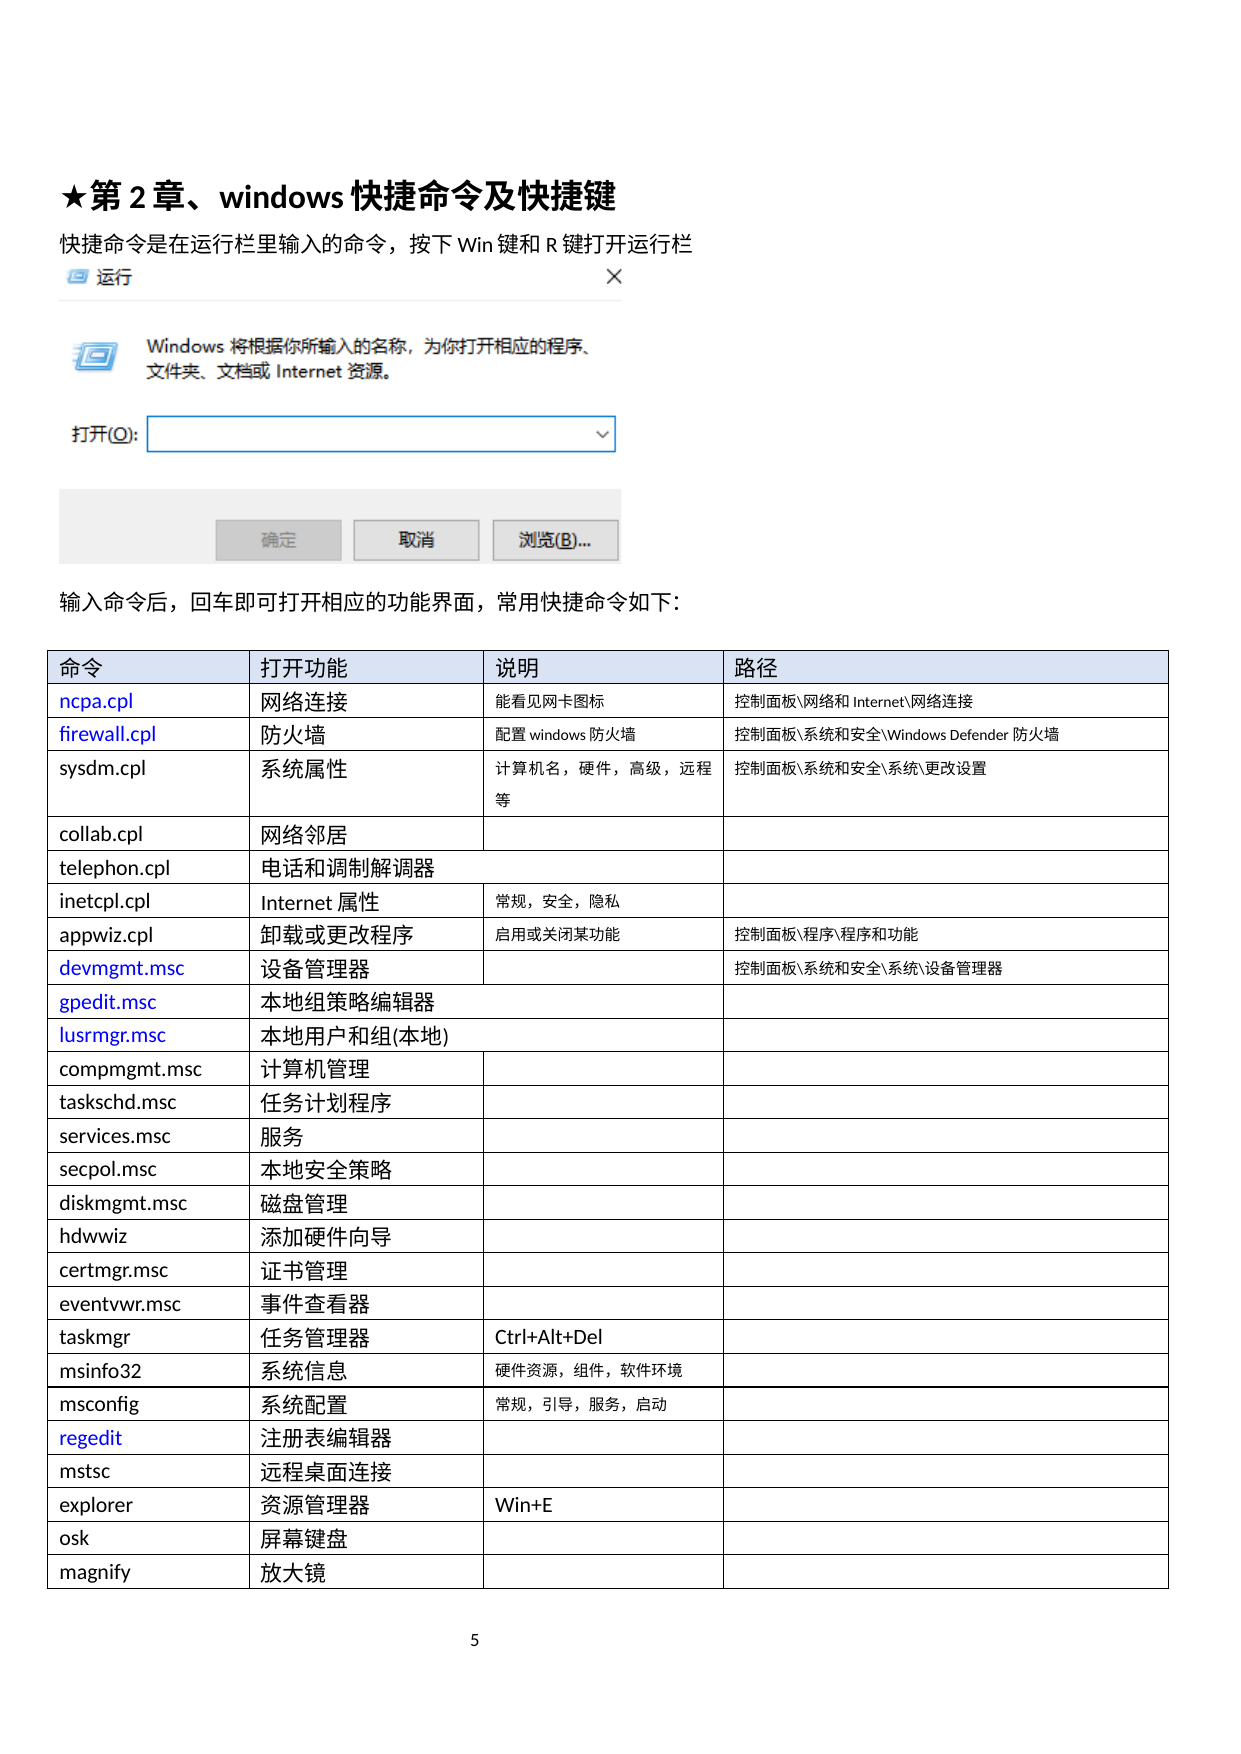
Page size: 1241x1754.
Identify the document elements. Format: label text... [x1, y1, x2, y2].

table_cell 本地组策略编辑器 [250, 985, 723, 1017]
table_cell 证书管理 [250, 1253, 483, 1286]
table_cell osk [48, 1522, 249, 1554]
table_cell [724, 1388, 1168, 1420]
table_cell [484, 1186, 723, 1219]
table_cell magnify [48, 1555, 249, 1588]
table_cell 放大镜 [250, 1555, 483, 1588]
table_cell [724, 1354, 1168, 1386]
table_cell 系统属性 [250, 751, 483, 816]
table_cell 网络邻居 [250, 817, 483, 850]
table_cell [724, 817, 1168, 850]
table_cell [484, 1153, 723, 1185]
table_cell 任务计划程序 [250, 1086, 483, 1118]
table_cell [724, 1186, 1168, 1219]
table_cell firewall.cpl [48, 718, 249, 750]
table_cell 设备管理器 [250, 951, 483, 984]
table_cell 硬件资源，组件，软件环境 [484, 1354, 723, 1386]
table_cell [484, 1455, 723, 1487]
table_cell [724, 1555, 1168, 1588]
table_cell [484, 1086, 723, 1118]
table_cell taskmgr [48, 1320, 249, 1353]
table_cell secpol.msc [48, 1153, 249, 1185]
table_cell lusrmgr.msc [48, 1019, 249, 1051]
table_cell 服务 [250, 1119, 483, 1152]
table_cell 防火墙 [250, 718, 483, 750]
table_cell [484, 1421, 723, 1453]
table_cell appwiz.cpl [48, 918, 249, 950]
table_cell 注册表编辑器 [250, 1421, 483, 1453]
table_cell [724, 1052, 1168, 1084]
table_header 说明 [484, 651, 723, 683]
table_cell mstsc [48, 1455, 249, 1487]
table_cell eventvwr.msc [48, 1287, 249, 1319]
table_cell 电话和调制解调器 [250, 851, 723, 883]
table_cell [724, 1455, 1168, 1487]
table_cell taskschd.msc [48, 1086, 249, 1118]
table_cell 控制面板\程序\程序和功能 [724, 918, 1168, 950]
table_cell 本地用户和组(本地) [250, 1019, 723, 1051]
table_cell [484, 1555, 723, 1588]
table_cell [484, 1253, 723, 1286]
table_cell certmgr.msc [48, 1253, 249, 1286]
table_cell gpedit.msc [48, 985, 249, 1017]
table_cell [724, 1086, 1168, 1118]
table_cell [724, 1488, 1168, 1521]
table_cell [724, 1253, 1168, 1286]
table_cell 控制面板\网络和Internet\网络连接 [724, 684, 1168, 717]
table_cell 系统信息 [250, 1354, 483, 1386]
table_cell 磁盘管理 [250, 1186, 483, 1219]
table_cell ncpa.cpl [48, 684, 249, 717]
table_cell devmgmt.msc [48, 951, 249, 984]
table_cell 常规，安全，隐私 [484, 884, 723, 917]
picture [59, 259, 622, 564]
table_cell 网络连接 [250, 684, 483, 717]
table_cell 计算机管理 [250, 1052, 483, 1084]
table_header 命令 [48, 651, 249, 683]
text 输入命令后，回车即可打开相应的功能界面，常用快捷命令如下： [59, 584, 1181, 617]
table_cell msconfig [48, 1388, 249, 1420]
table_cell 事件查看器 [250, 1287, 483, 1319]
table_cell 任务管理器 [250, 1320, 483, 1353]
table_cell [484, 1522, 723, 1554]
table_cell 能看见网卡图标 [484, 684, 723, 717]
table_cell 卸载或更改程序 [250, 918, 483, 950]
table_cell Win+E [484, 1488, 723, 1521]
table_cell 控制面板\系统和安全\Windows Defender 防火墙 [724, 718, 1168, 750]
text ★第2章、windows快捷命令及快捷键 [59, 162, 1181, 227]
table_cell explorer [48, 1488, 249, 1521]
table_cell 常规，引导，服务，启动 [484, 1388, 723, 1420]
table_cell [724, 1153, 1168, 1185]
table_cell 资源管理器 [250, 1488, 483, 1521]
table_header 打开功能 [250, 651, 483, 683]
table_cell [724, 1522, 1168, 1554]
table_cell services.msc [48, 1119, 249, 1152]
table_cell msinfo32 [48, 1354, 249, 1386]
table_cell [724, 1320, 1168, 1353]
table_cell [724, 884, 1168, 917]
table_cell collab.cpl [48, 817, 249, 850]
table_cell Internet属性 [250, 884, 483, 917]
table_cell diskmgmt.msc [48, 1186, 249, 1219]
table_cell [724, 851, 1168, 883]
table_cell 系统配置 [250, 1388, 483, 1420]
table_cell [724, 985, 1168, 1017]
table_cell [484, 1119, 723, 1152]
table_cell [484, 1220, 723, 1252]
table_cell regedit [48, 1421, 249, 1453]
table_cell 计算机名，硬件，高级，远程等 [484, 751, 723, 816]
table_cell [724, 1119, 1168, 1152]
table_cell 配置windows防火墙 [484, 718, 723, 750]
table_cell 控制面板\系统和安全\系统\设备管理器 [724, 951, 1168, 984]
table_cell inetcpl.cpl [48, 884, 249, 917]
table_cell [724, 1287, 1168, 1319]
table_cell hdwwiz [48, 1220, 249, 1252]
table_cell 添加硬件向导 [250, 1220, 483, 1252]
table_cell 本地安全策略 [250, 1153, 483, 1185]
table_header 路径 [724, 651, 1168, 683]
table_cell [724, 1019, 1168, 1051]
table_cell [484, 951, 723, 984]
table_cell 启用或关闭某功能 [484, 918, 723, 950]
table_cell compmgmt.msc [48, 1052, 249, 1084]
table_cell [484, 817, 723, 850]
table_cell 远程桌面连接 [250, 1455, 483, 1487]
table_cell Ctrl+Alt+Del [484, 1320, 723, 1353]
table_cell [484, 1287, 723, 1319]
table_cell 屏幕键盘 [250, 1522, 483, 1554]
text 快捷命令是在运行栏里输入的命令，按下Win键和R键打开运行栏 [59, 227, 1181, 259]
table_cell telephon.cpl [48, 851, 249, 883]
table_cell [724, 1220, 1168, 1252]
table_cell [484, 1052, 723, 1084]
table_cell 控制面板\系统和安全\系统\更改设置 [724, 751, 1168, 816]
table_cell [724, 1421, 1168, 1453]
table_cell sysdm.cpl [48, 751, 249, 816]
